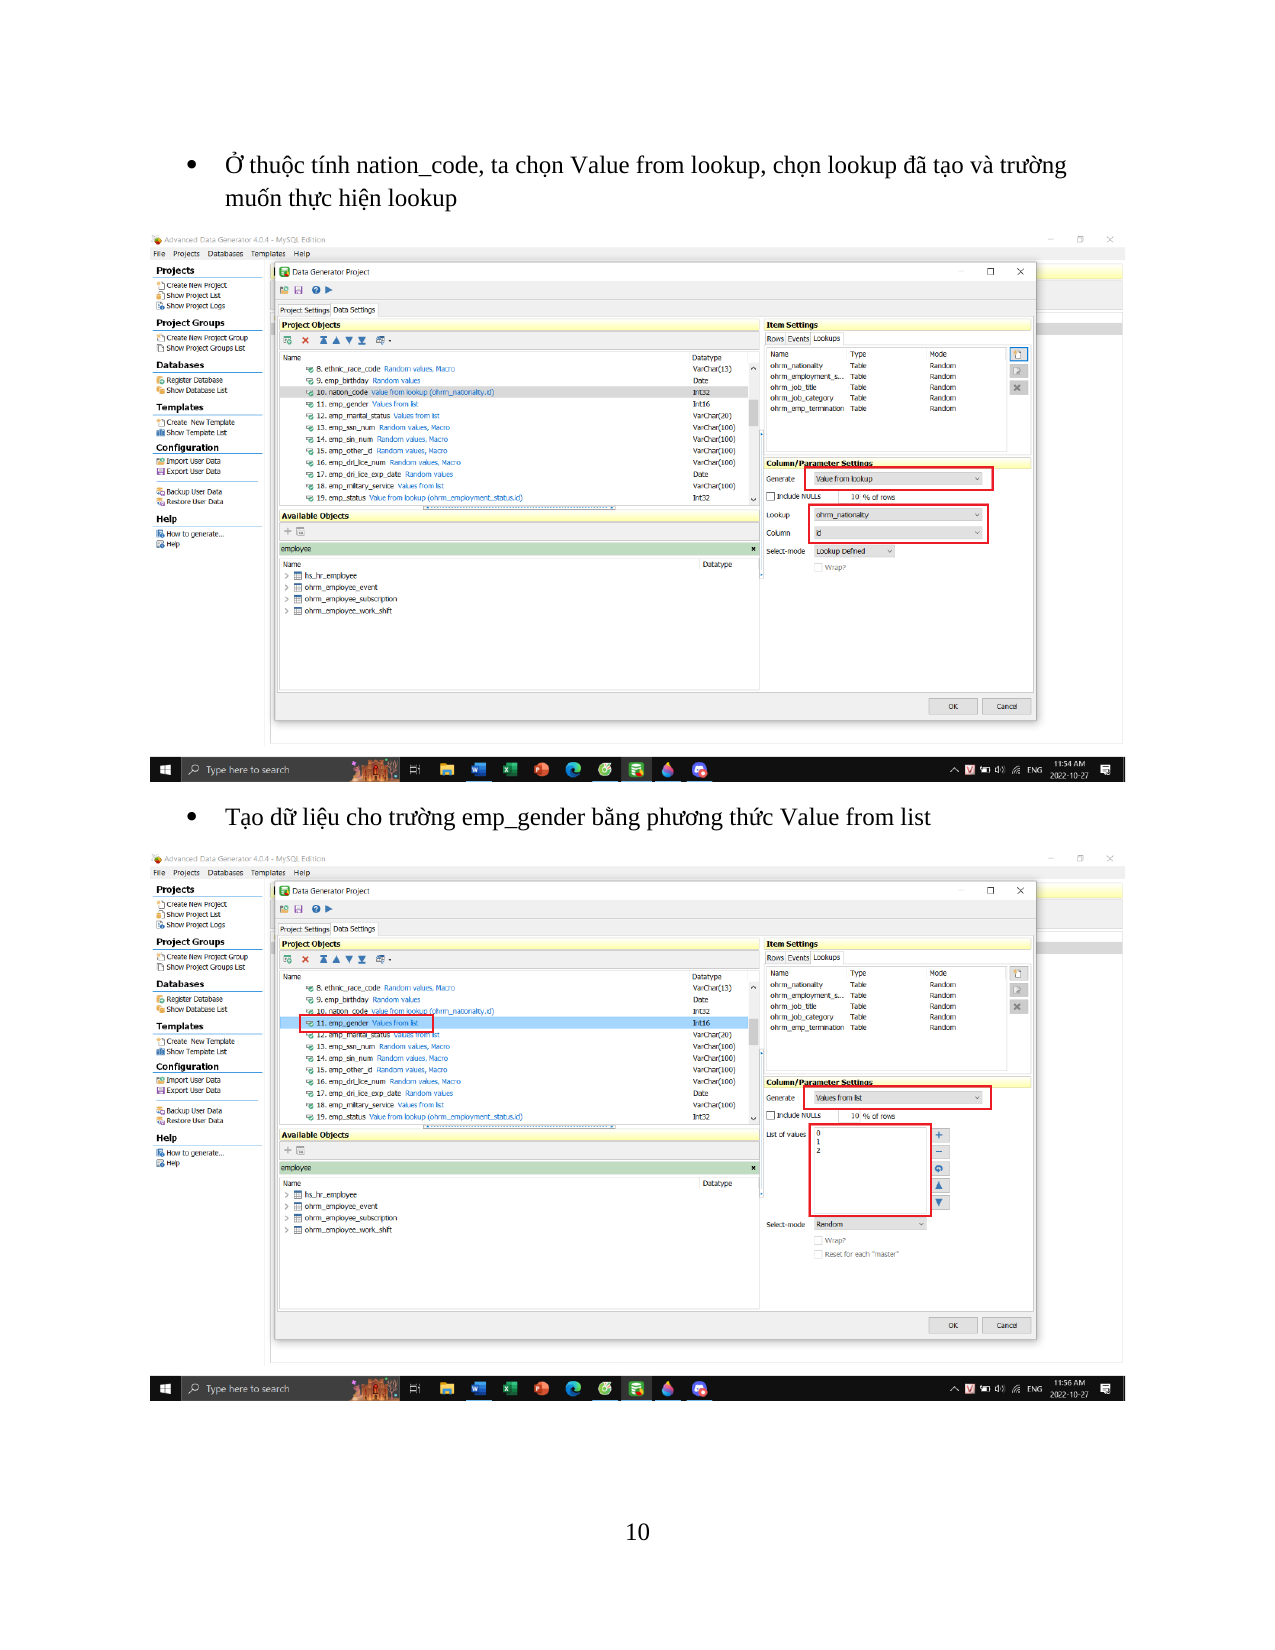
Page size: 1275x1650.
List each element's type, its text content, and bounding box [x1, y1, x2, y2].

picture [150, 851, 1125, 1401]
list Ở thuộc tính nation_code, ta chọn Value from lookup, chọn lookup đã tạo và trường muốn thực hiện lookup [187, 150, 1125, 212]
picture [150, 232, 1125, 782]
list Tạo dữ liệu cho trường emp_gender bằng phương thức Value from list [187, 802, 1125, 831]
